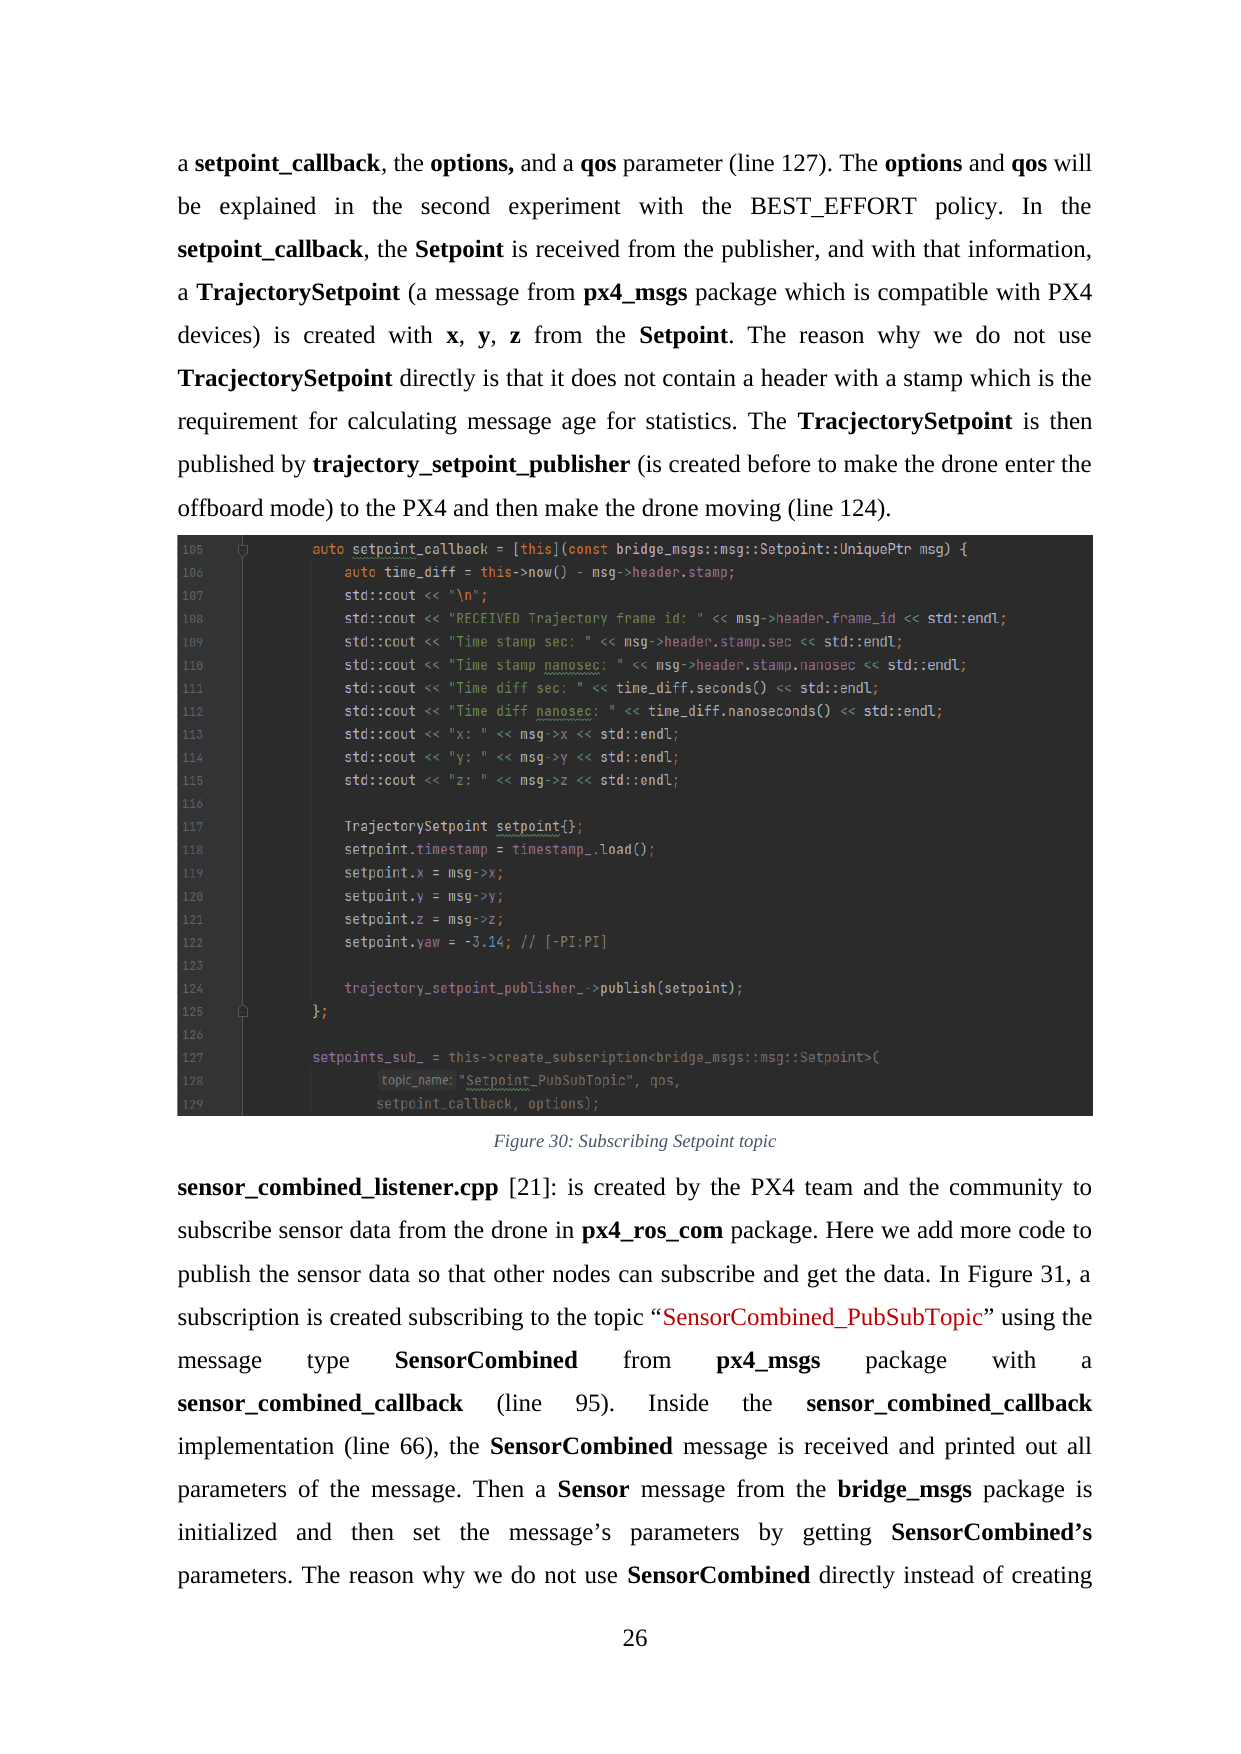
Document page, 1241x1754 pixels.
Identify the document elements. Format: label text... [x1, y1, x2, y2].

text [177, 148, 1092, 521]
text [177, 1172, 1092, 1589]
text Figure 30: Subscribing Setpoint topic [177, 1130, 1092, 1152]
picture [177, 535, 1093, 1116]
